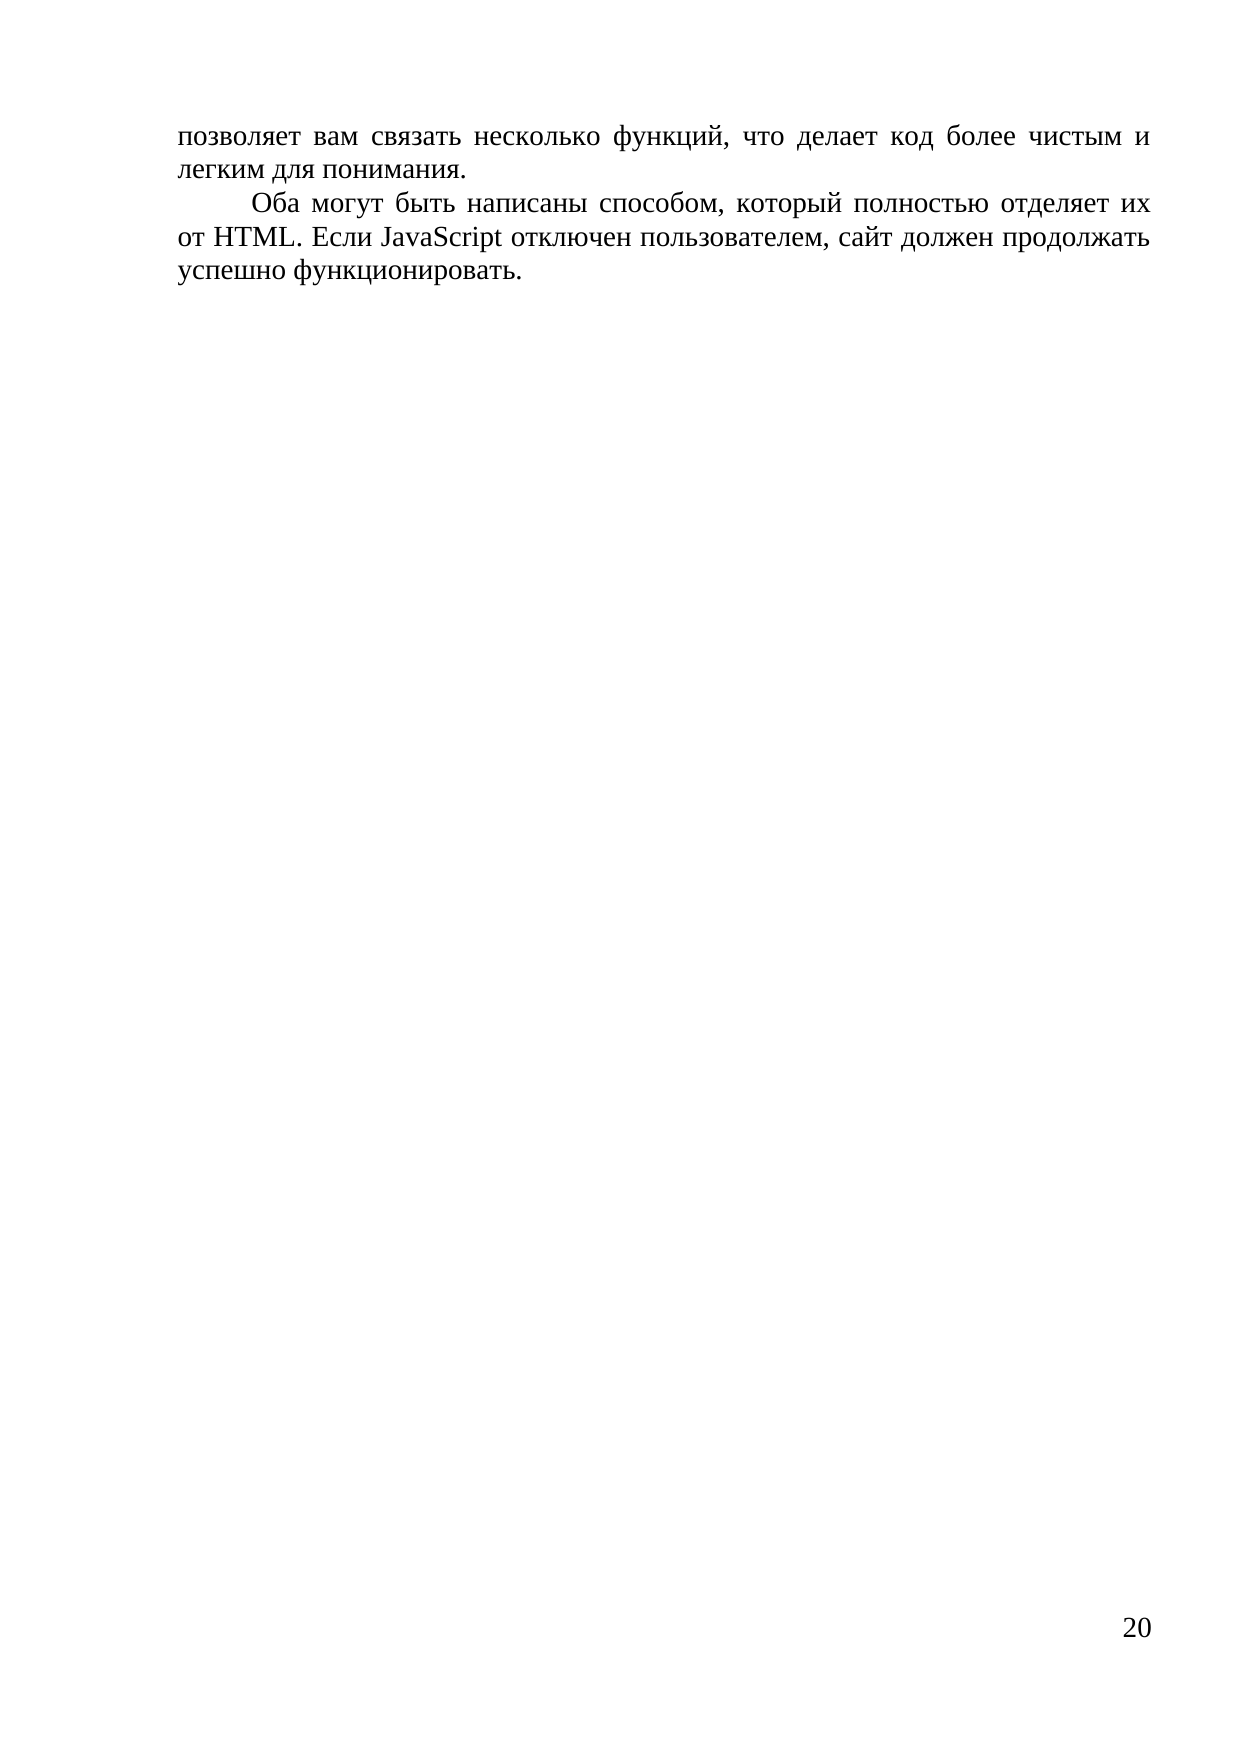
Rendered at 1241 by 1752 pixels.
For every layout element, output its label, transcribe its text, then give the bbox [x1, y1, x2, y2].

text Оба могут быть написаны способом, который полностью отделяет их от HTML. Если JavaScript отключен пользователем, сайт должен продолжать успешно функционировать. [177, 185, 1152, 286]
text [177, 118, 1152, 185]
